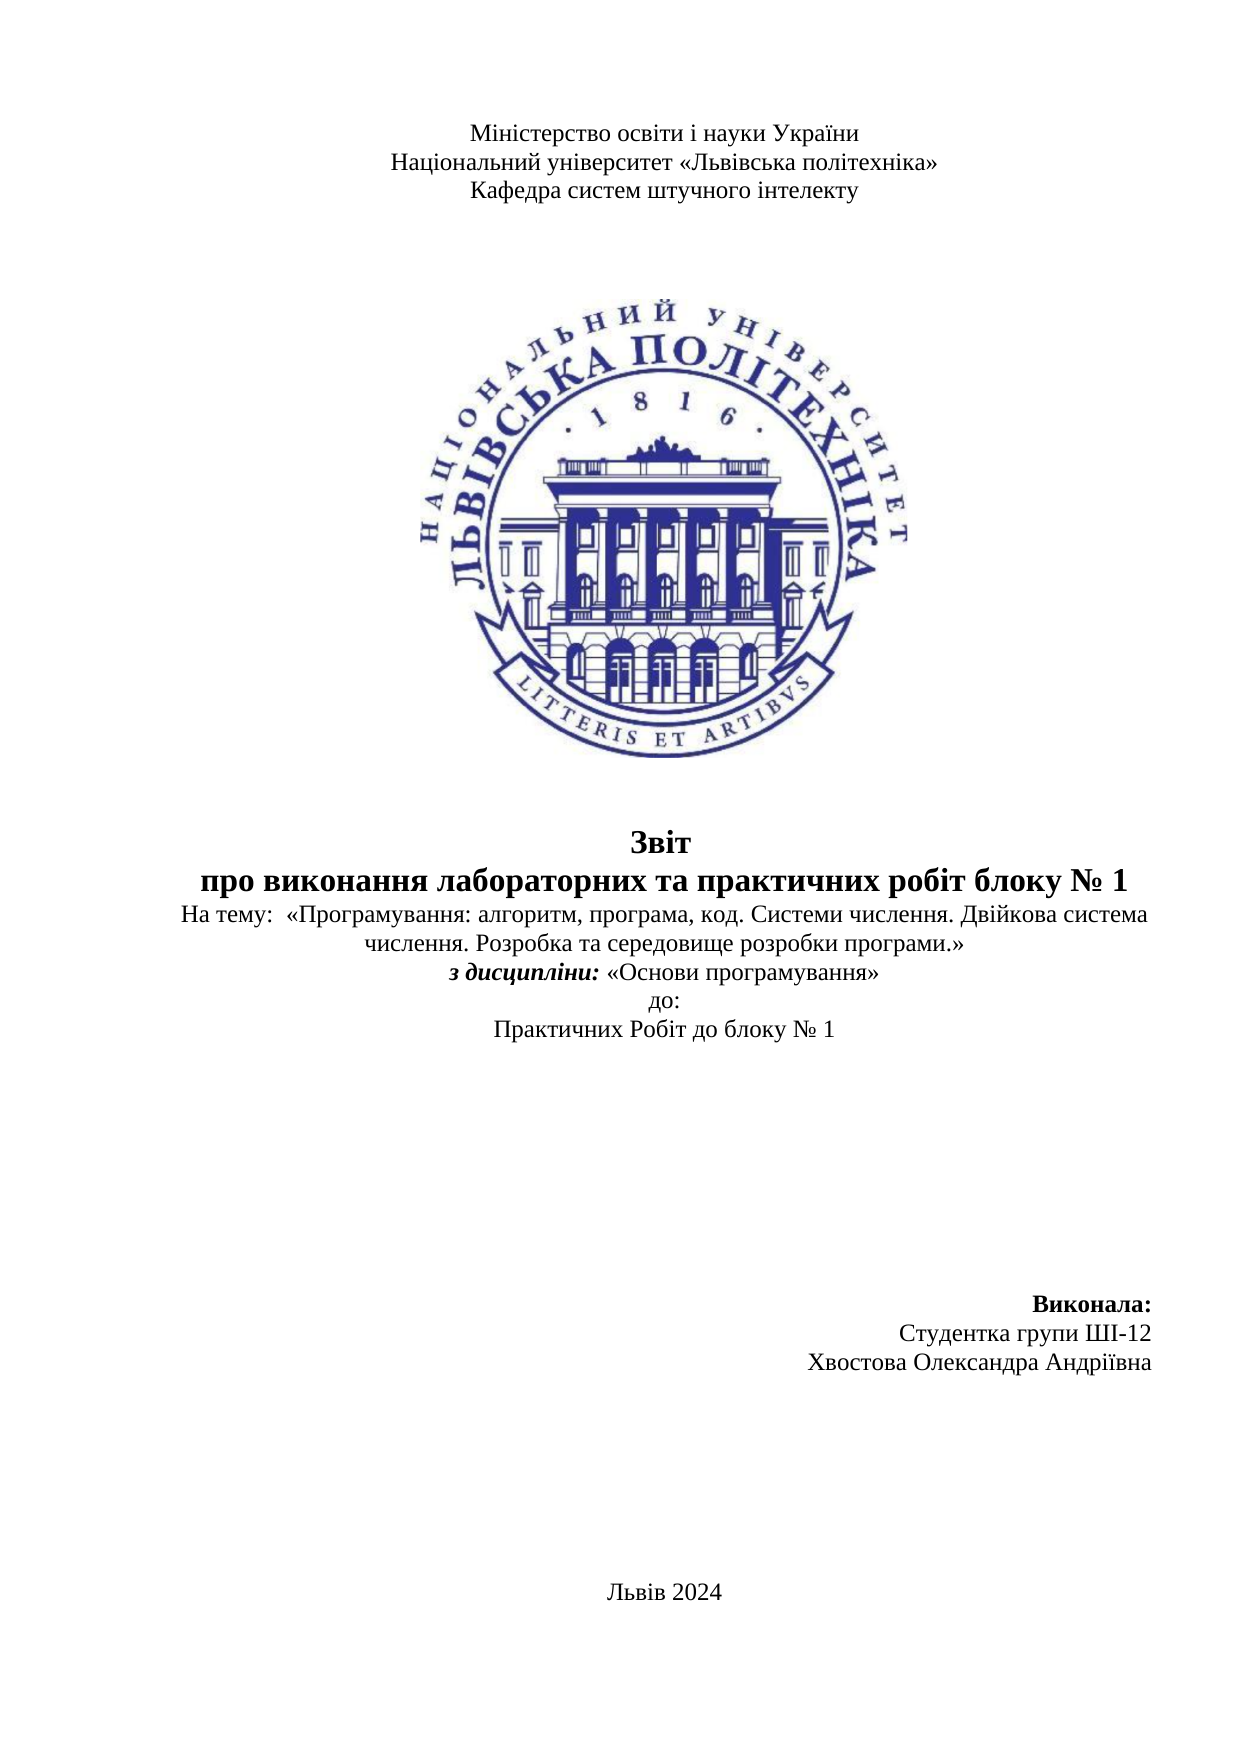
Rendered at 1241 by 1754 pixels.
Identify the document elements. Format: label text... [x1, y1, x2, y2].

text Практичних Робіт до блоку № 1 [177, 1014, 1152, 1043]
text про виконання лабораторних та практичних робіт блоку № 1 [177, 861, 1152, 899]
text Національний університет «Львівська політехніка» [177, 147, 1152, 176]
text до: [177, 985, 1152, 1014]
text Львів 2024 [177, 1577, 1152, 1606]
text Студентка групи ШІ-12 [177, 1318, 1152, 1347]
picture [386, 290, 943, 770]
text Звіт [177, 822, 1152, 861]
text Хвостова Олександра Андріївна [177, 1347, 1152, 1376]
text з дисципліни: «Основи програмування» [177, 957, 1152, 985]
text На тему: «Програмування: алгоритм, програма, код. Системи числення. Двійкова система числення. Розробка та середовище розробки програми.» [177, 899, 1152, 957]
text Кафедра систем штучного інтелекту [177, 176, 1152, 204]
text Міністерство освіти і науки України [177, 118, 1152, 147]
text Виконала: [177, 1289, 1152, 1318]
